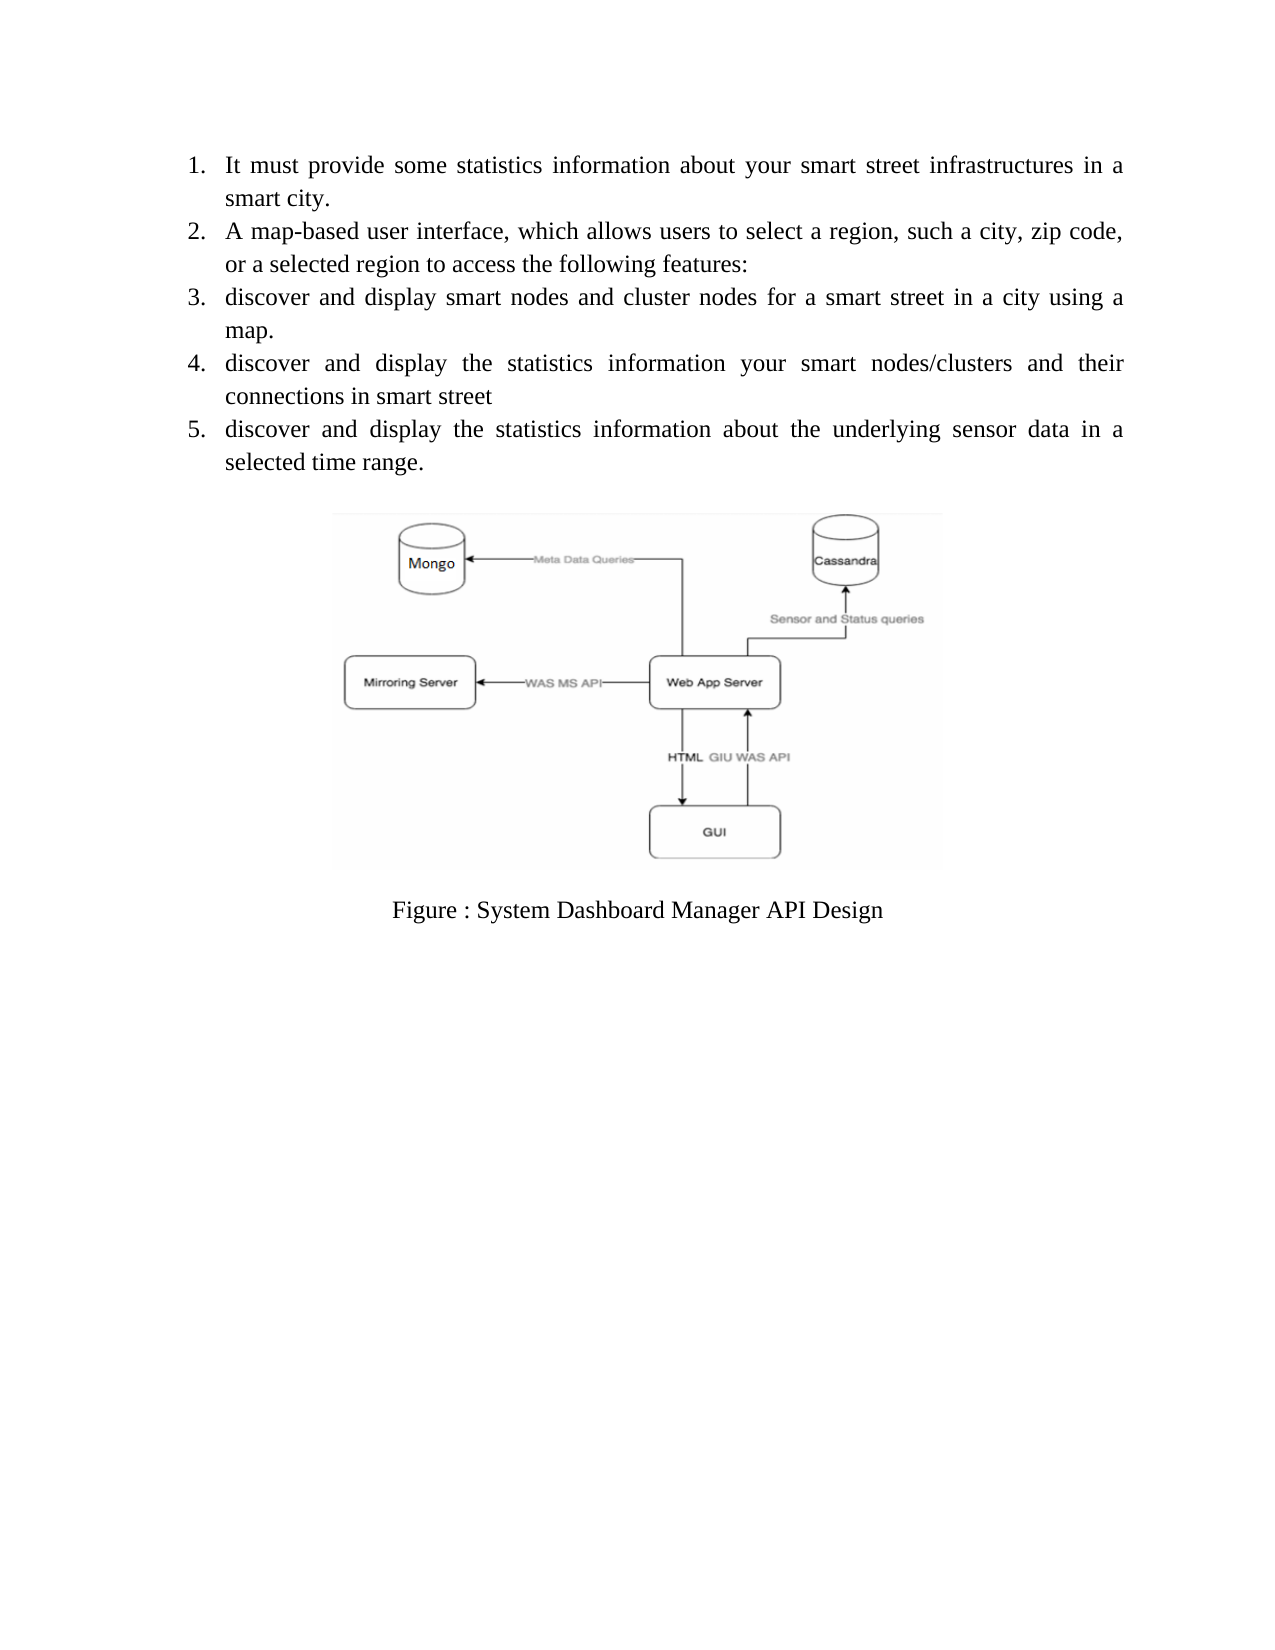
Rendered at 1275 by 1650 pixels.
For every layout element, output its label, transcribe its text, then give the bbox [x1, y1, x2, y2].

text Figure : System Dashboard Manager API Design [150, 895, 1125, 924]
list discover and display the statistics information about the underlying sensor data in a selected time range. [187, 414, 1125, 476]
list A map-based user interface, which allows users to select a region, such a city, zip code, or a selected region to access the following features: [187, 216, 1125, 278]
picture [332, 513, 943, 892]
list discover and display smart nodes and cluster nodes for a smart street in a city using a map. [187, 282, 1125, 344]
list discover and display the statistics information your smart nodes/clusters and their connections in smart street [187, 348, 1125, 410]
list It must provide some statistics information about your smart street infrastructures in a smart city. [187, 150, 1125, 212]
